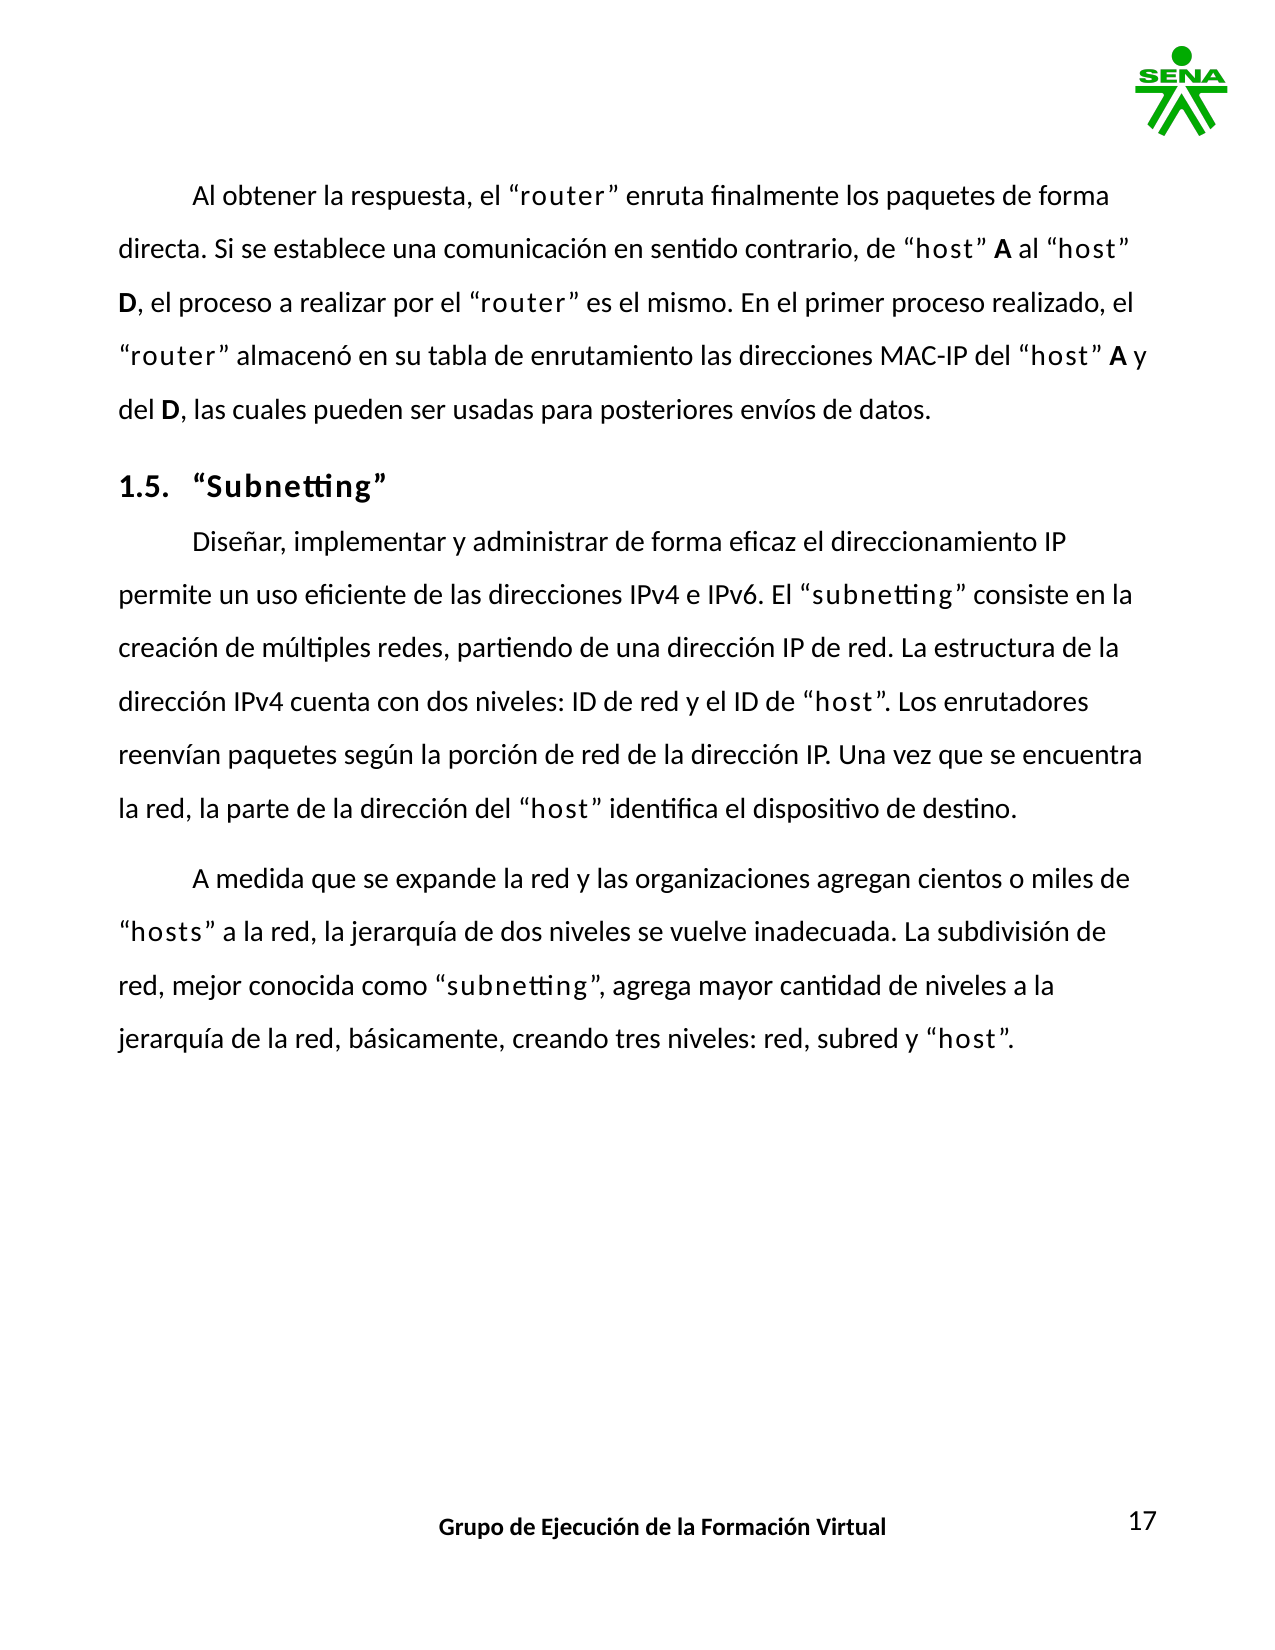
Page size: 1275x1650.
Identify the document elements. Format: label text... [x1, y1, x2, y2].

text A medida que se expande la red y las organizaciones agregan cientos o miles de “hosts” a la red, la jerarquía de dos niveles se vuelve inadecuada. La subdivisión de red, mejor conocida como “subnetting”, agrega mayor cantidad de niveles a la jerarquía de la red, básicamente, creando tres niveles: red, subred y “host”. [118, 860, 1157, 1056]
subtitle “Subnetting” [118, 465, 1157, 506]
picture [1135, 46, 1228, 136]
text Diseñar, implementar y administrar de forma eficaz el direccionamiento IP permite un uso eficiente de las direcciones IPv4 e IPv6. El “subnetting” consiste en la creación de múltiples redes, partiendo de una dirección IP de red. La estructura de la dirección IPv4 cuenta con dos niveles: ID de red y el ID de “host”. Los enrutadores reenvían paquetes según la porción de red de la dirección IP. Una vez que se encuentra la red, la parte de la dirección del “host” identifica el dispositivo de destino. [118, 523, 1157, 825]
text Al obtener la respuesta, el “router” enruta finalmente los paquetes de forma directa. Si se establece una comunicación en sentido contrario, de “host” A al “host” D, el proceso a realizar por el “router” es el mismo. En el primer proceso realizado, el “router” almacenó en su tabla de enrutamiento las direcciones MAC-IP del “host” A y del D, las cuales pueden ser usadas para posteriores envíos de datos. [118, 177, 1157, 427]
